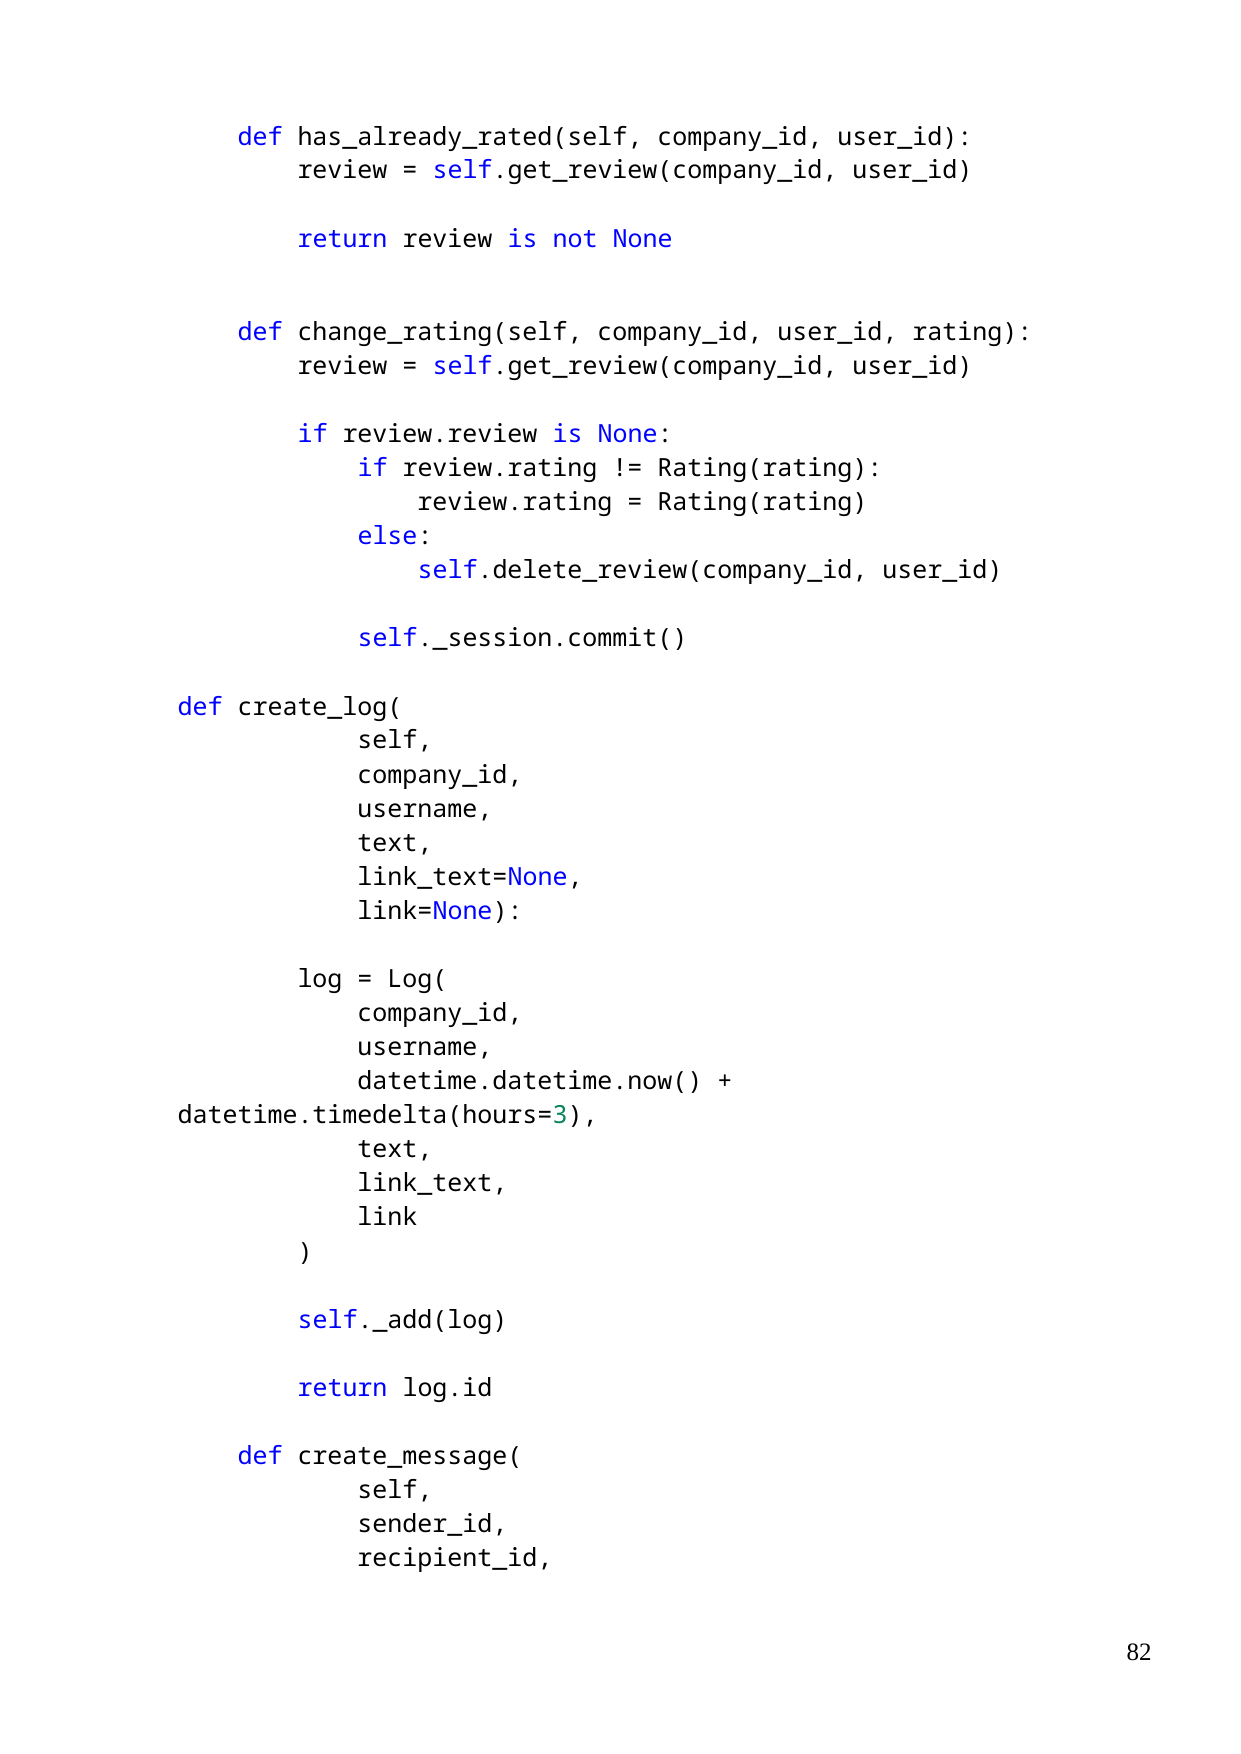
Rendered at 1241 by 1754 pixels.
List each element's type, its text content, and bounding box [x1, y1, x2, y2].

text self, [177, 1472, 1152, 1506]
text ) [177, 1233, 1152, 1267]
text return log.id [177, 1369, 1152, 1403]
text review.rating = Rating(rating) [177, 484, 1152, 518]
text self._session.commit() [177, 620, 1152, 654]
text link [177, 1199, 1152, 1233]
text username, [177, 790, 1152, 824]
text company_id, [177, 756, 1152, 790]
text else: [177, 518, 1152, 552]
text def create_message( [177, 1437, 1152, 1472]
text recipient_id, [177, 1540, 1152, 1574]
text username, [177, 1029, 1152, 1063]
text def create_log( [177, 688, 1152, 722]
text company_id, [177, 995, 1152, 1029]
text return review is not None [177, 220, 1152, 254]
text self._add(log) [177, 1301, 1152, 1335]
text text, [177, 1131, 1152, 1165]
text log = Log( [177, 961, 1152, 995]
text review = self.get_review(company_id, user_id) [177, 152, 1152, 186]
text link_text=None, [177, 858, 1152, 892]
text self.delete_review(company_id, user_id) [177, 552, 1152, 586]
text text, [177, 824, 1152, 858]
text link=None): [177, 892, 1152, 927]
text sender_id, [177, 1506, 1152, 1540]
text link_text, [177, 1165, 1152, 1199]
text def has_already_rated(self, company_id, user_id): [177, 118, 1152, 152]
text if review.review is None: [177, 416, 1152, 450]
text review = self.get_review(company_id, user_id) [177, 347, 1152, 382]
text self, [177, 722, 1152, 756]
text if review.rating != Rating(rating): [177, 450, 1152, 484]
text datetime.datetime.now() + datetime.timedelta(hours=3), [177, 1063, 1152, 1131]
text def change_rating(self, company_id, user_id, rating): [177, 313, 1152, 347]
